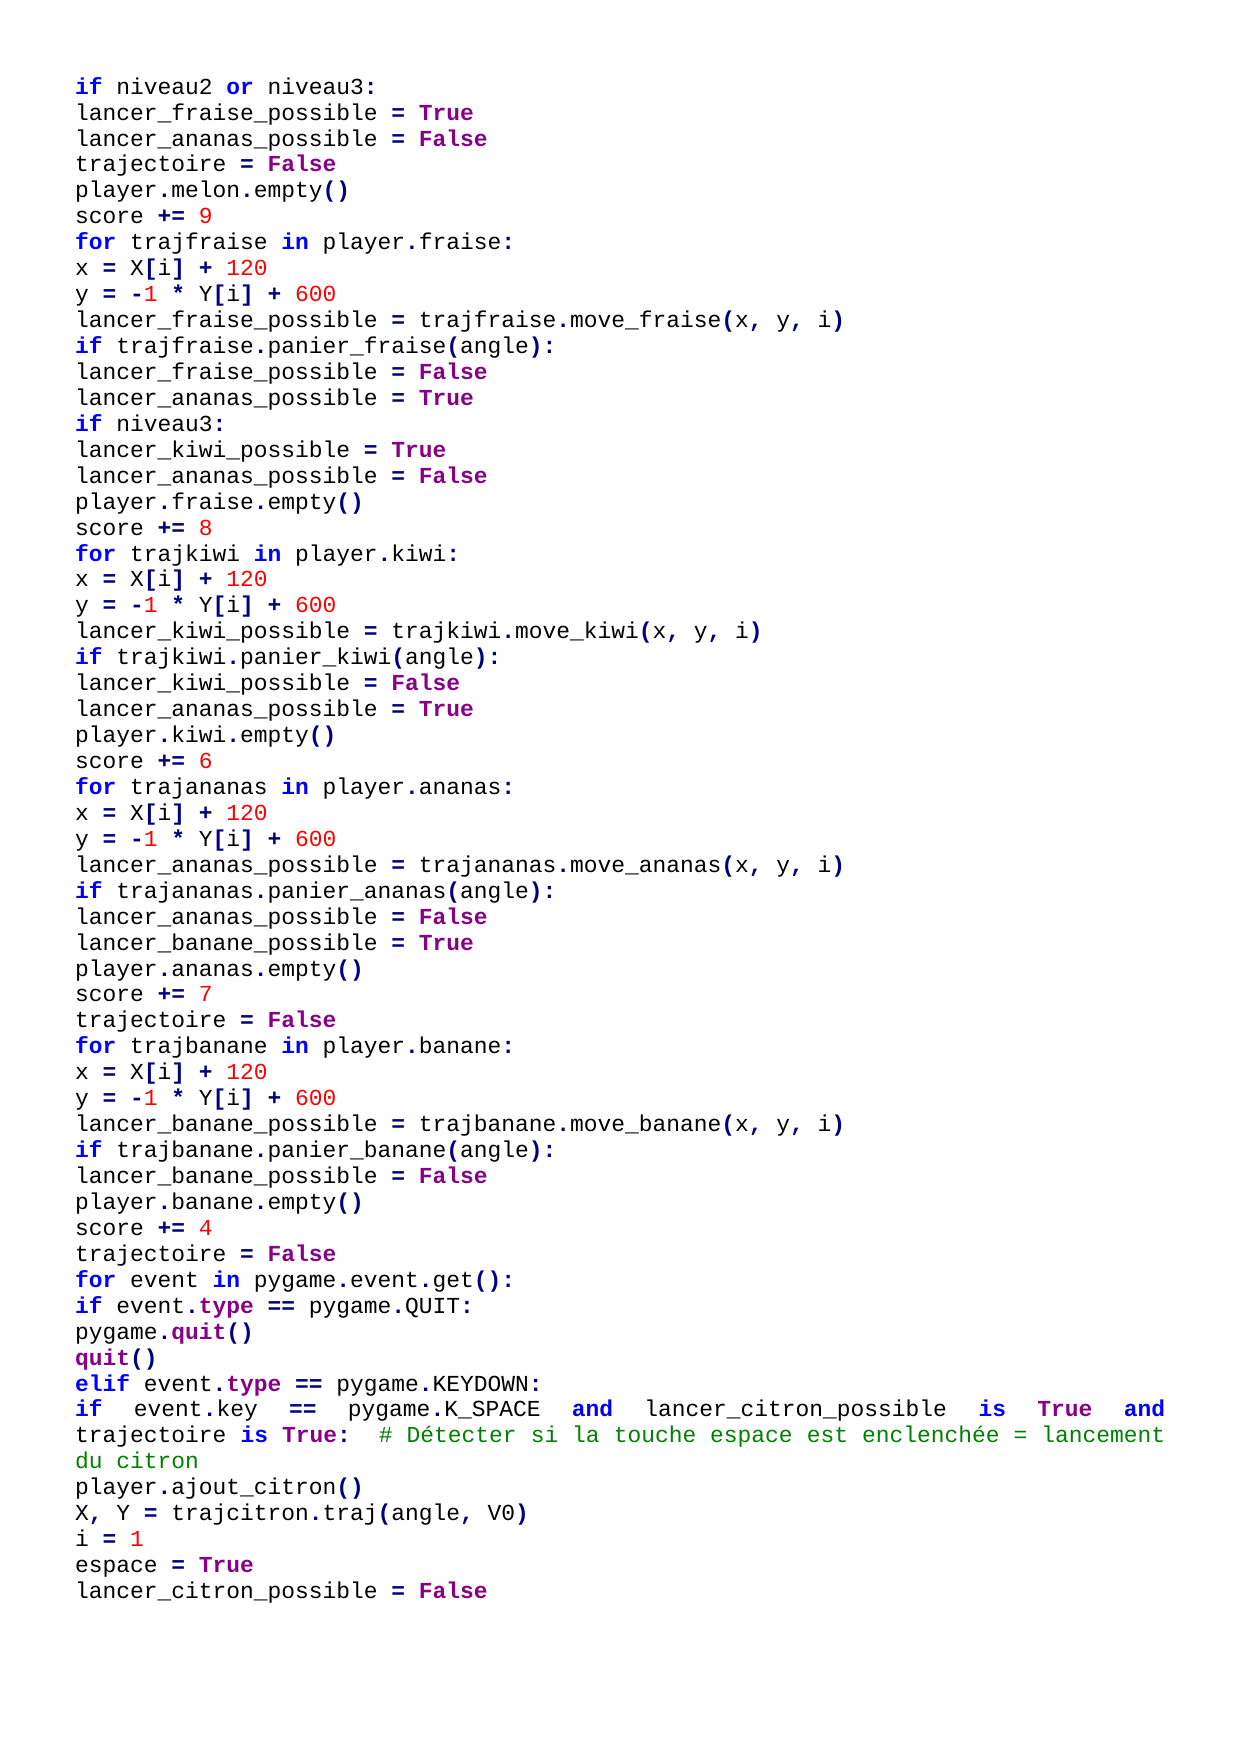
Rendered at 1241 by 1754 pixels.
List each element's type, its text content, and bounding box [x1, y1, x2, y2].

text y = -1 * Y[i] + 600 [75, 1087, 1165, 1112]
text lancer_ananas_possible = True [75, 697, 1165, 723]
text player.melon.empty() [75, 179, 1165, 205]
text player.ananas.empty() [75, 957, 1165, 983]
text if event.key == pygame.K_SPACE and lancer_citron_possible is True and trajectoire is True: # Détecter si la touche espace est enclenchée = lancement du citron [75, 1398, 1165, 1476]
text x = X[i] + 120 [75, 801, 1165, 827]
text if trajananas.panier_ananas(angle): [75, 879, 1165, 905]
text lancer_banane_possible = True [75, 931, 1165, 957]
text lancer_ananas_possible = False [75, 127, 1165, 153]
text lancer_fraise_possible = trajfraise.move_fraise(x, y, i) [75, 308, 1165, 334]
text lancer_citron_possible = False [75, 1579, 1165, 1605]
text score += 9 [75, 205, 1165, 231]
text score += 6 [75, 749, 1165, 775]
text for trajfraise in player.fraise: [75, 231, 1165, 257]
text pygame.quit() [75, 1320, 1165, 1346]
text if niveau3: [75, 412, 1165, 438]
text score += 8 [75, 516, 1165, 542]
text lancer_kiwi_possible = True [75, 438, 1165, 464]
text trajectoire = False [75, 153, 1165, 179]
text y = -1 * Y[i] + 600 [75, 827, 1165, 853]
text lancer_ananas_possible = True [75, 386, 1165, 412]
text if event.type == pygame.QUIT: [75, 1294, 1165, 1320]
text for trajananas in player.ananas: [75, 775, 1165, 801]
text lancer_ananas_possible = False [75, 464, 1165, 490]
text lancer_banane_possible = trajbanane.move_banane(x, y, i) [75, 1112, 1165, 1138]
text if trajkiwi.panier_kiwi(angle): [75, 646, 1165, 672]
text lancer_ananas_possible = trajananas.move_ananas(x, y, i) [75, 853, 1165, 879]
text trajectoire = False [75, 1009, 1165, 1035]
text score += 4 [75, 1216, 1165, 1242]
text espace = True [75, 1553, 1165, 1579]
text player.banane.empty() [75, 1190, 1165, 1216]
text quit() [75, 1346, 1165, 1372]
text player.kiwi.empty() [75, 723, 1165, 749]
text player.ajout_citron() [75, 1476, 1165, 1502]
text if niveau2 or niveau3: [75, 75, 1165, 101]
text x = X[i] + 120 [75, 1061, 1165, 1087]
text if trajbanane.panier_banane(angle): [75, 1138, 1165, 1164]
text for trajbanane in player.banane: [75, 1035, 1165, 1061]
text lancer_banane_possible = False [75, 1164, 1165, 1190]
text player.fraise.empty() [75, 490, 1165, 516]
text x = X[i] + 120 [75, 568, 1165, 594]
text lancer_fraise_possible = True [75, 101, 1165, 127]
text lancer_kiwi_possible = trajkiwi.move_kiwi(x, y, i) [75, 620, 1165, 646]
text for trajkiwi in player.kiwi: [75, 542, 1165, 568]
text trajectoire = False [75, 1242, 1165, 1268]
text lancer_kiwi_possible = False [75, 672, 1165, 697]
text for event in pygame.event.get(): [75, 1268, 1165, 1294]
text y = -1 * Y[i] + 600 [75, 594, 1165, 620]
text lancer_fraise_possible = False [75, 360, 1165, 386]
text if trajfraise.panier_fraise(angle): [75, 334, 1165, 360]
text i = 1 [75, 1527, 1165, 1553]
text score += 7 [75, 983, 1165, 1009]
text X, Y = trajcitron.traj(angle, V0) [75, 1502, 1165, 1527]
text elif event.type == pygame.KEYDOWN: [75, 1372, 1165, 1398]
text lancer_ananas_possible = False [75, 905, 1165, 931]
text x = X[i] + 120 [75, 257, 1165, 282]
text y = -1 * Y[i] + 600 [75, 282, 1165, 308]
